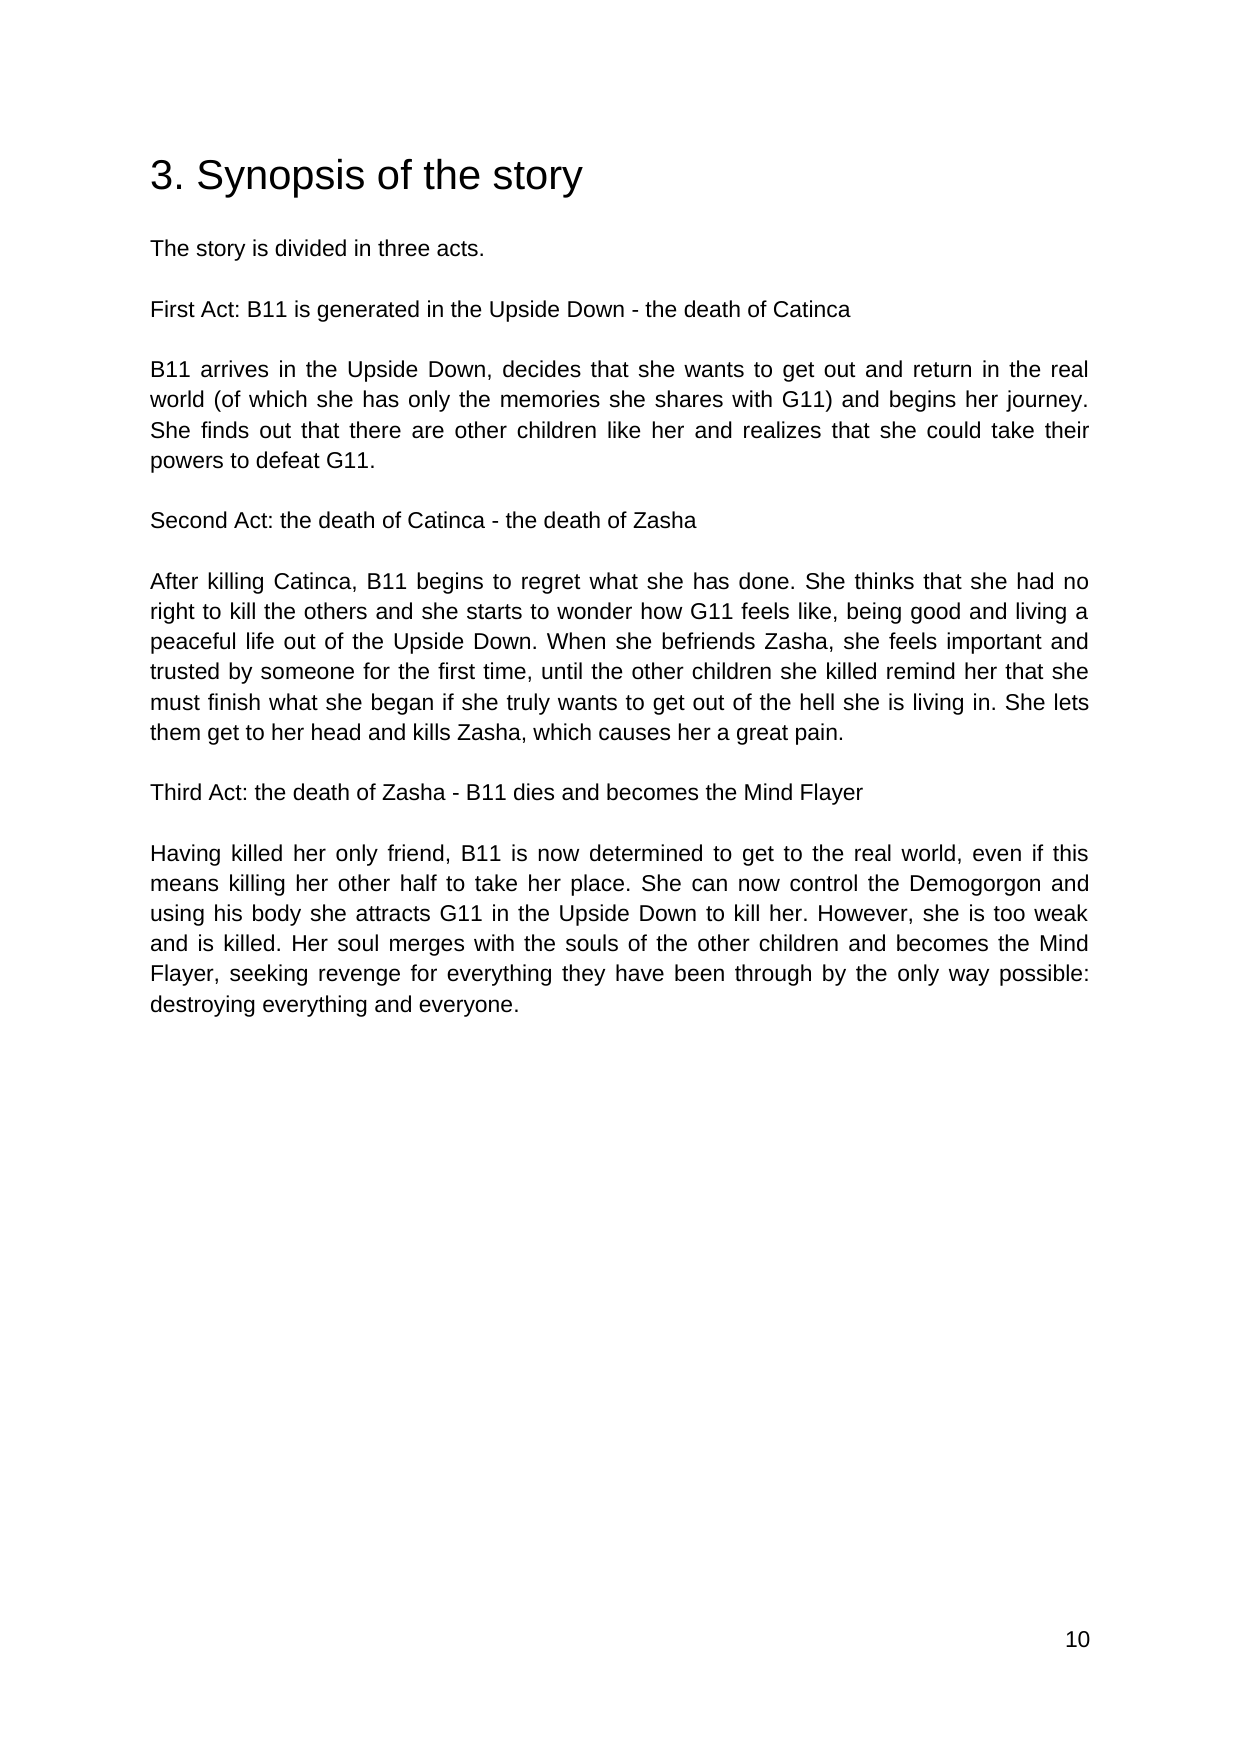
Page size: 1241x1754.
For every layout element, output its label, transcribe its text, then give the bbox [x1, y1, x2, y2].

text B11 arrives in the Upside Down, decides that she wants to get out and return in the real world (of which she has only the memories she shares with G11) and begins her journey. She finds out that there are other children like her and realizes that she could take their powers to defeat G11. [150, 356, 1090, 473]
text Third Act: the death of Zasha - B11 dies and becomes the Mind Flayer [150, 779, 1090, 805]
text The story is divided in three acts. [150, 235, 1090, 262]
text First Act: B11 is generated in the Upside Down - the death of Catinca [150, 296, 1090, 322]
text Having killed her only friend, B11 is now determined to get to the real world, even if this means killing her other half to take her place. She can now control the Demogorgon and using his body she attracts G11 in the Upside Down to kill her. However, she is too weak and is killed. Her soul merges with the souls of the other children and becomes the Mind Flayer, seeking revenge for everything they have been through by the only way possible: destroying everything and everyone. [150, 839, 1090, 1017]
text After killing Catinca, B11 begins to regret what she has done. She thinks that she had no right to kill the others and she starts to wonder how G11 feels like, being good and living a peaceful life out of the Upside Down. When she befriends Zasha, she feels important and trusted by someone for the first time, until the other children she killed remind her that she must finish what she began if she truly wants to get out of the hell she is living in. She lets them get to her head and kills Zasha, which causes her a great pain. [150, 568, 1090, 745]
text Second Act: the death of Catinca - the death of Zasha [150, 507, 1090, 533]
text 3. Synopsis of the story [150, 150, 1090, 198]
